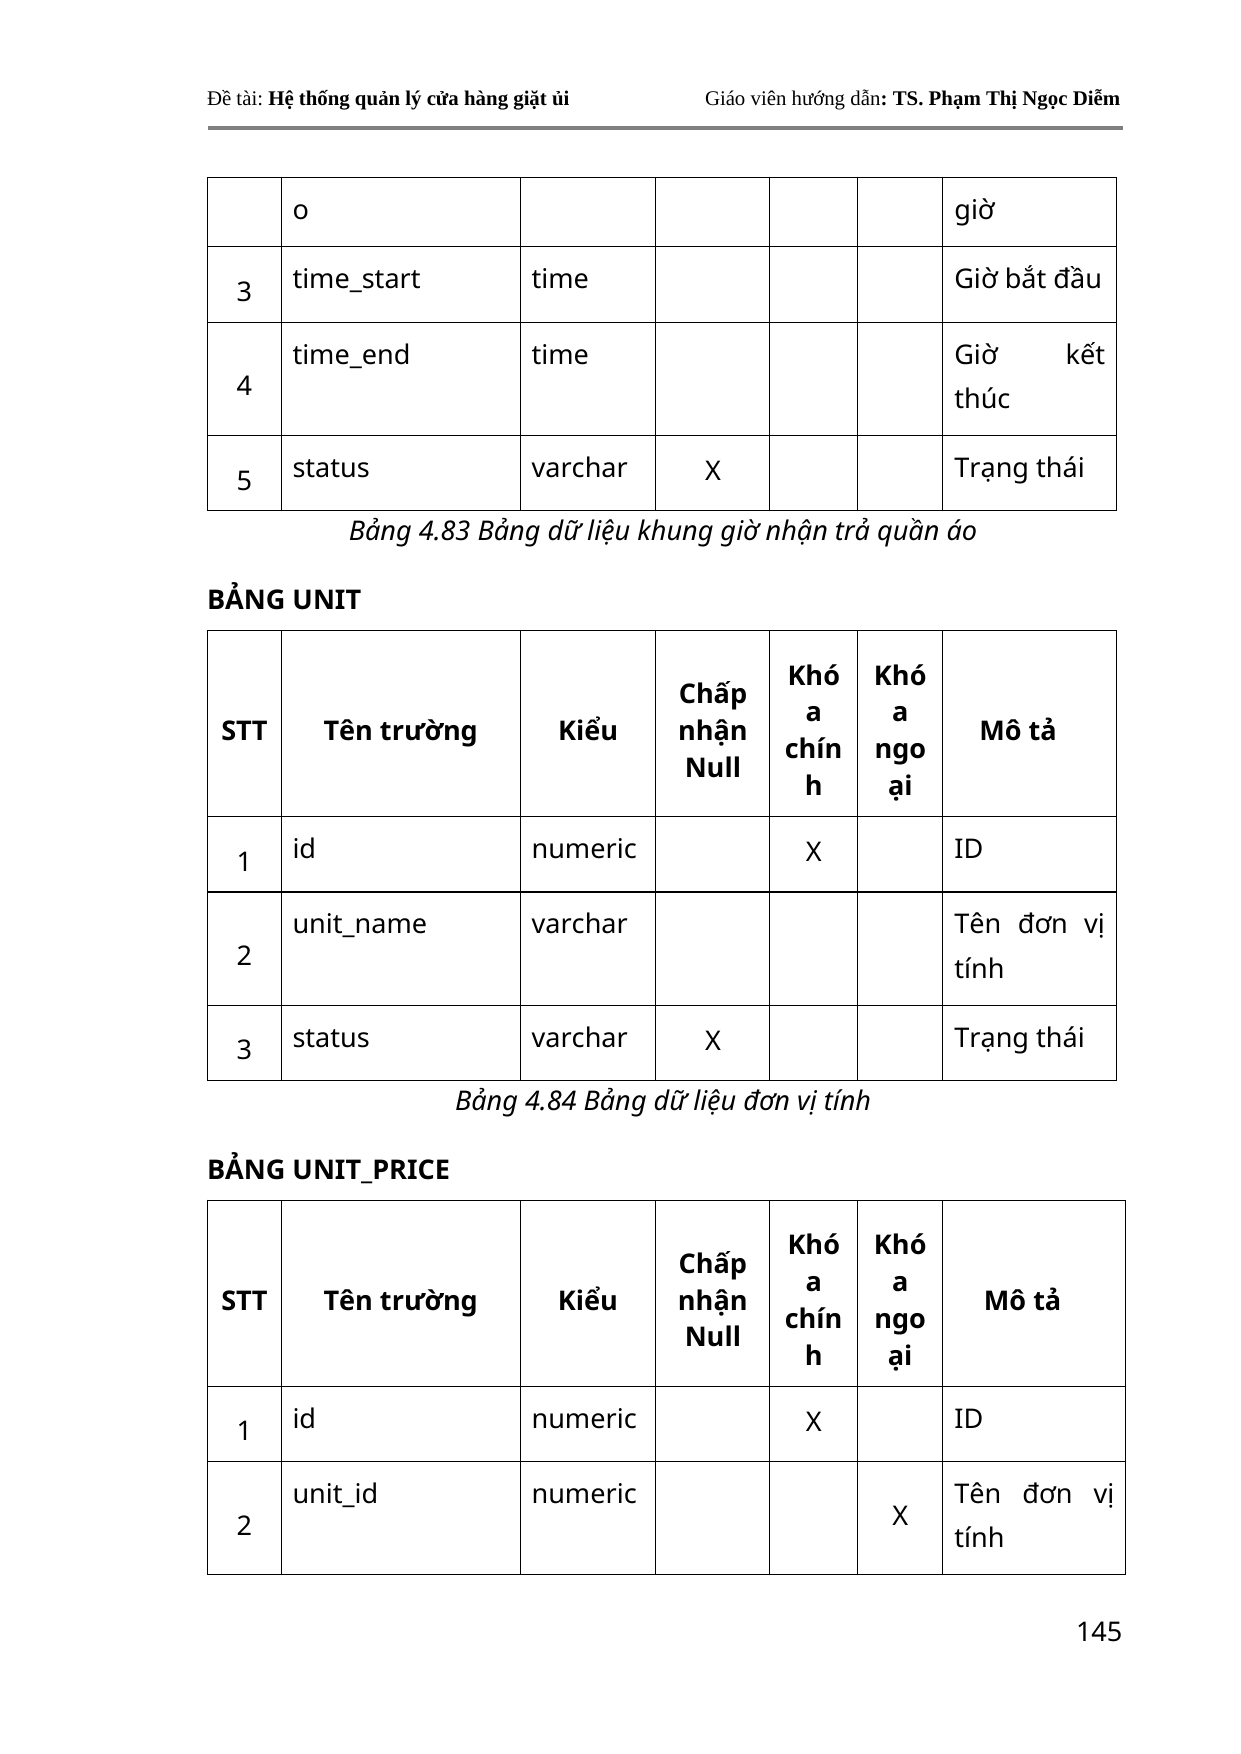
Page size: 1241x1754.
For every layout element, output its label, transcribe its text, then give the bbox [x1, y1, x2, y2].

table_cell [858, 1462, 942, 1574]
text 4 [207, 1081, 1122, 1118]
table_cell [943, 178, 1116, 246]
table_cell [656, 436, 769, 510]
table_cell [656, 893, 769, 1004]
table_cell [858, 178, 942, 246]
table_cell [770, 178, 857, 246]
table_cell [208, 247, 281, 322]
text 4 [207, 511, 1122, 548]
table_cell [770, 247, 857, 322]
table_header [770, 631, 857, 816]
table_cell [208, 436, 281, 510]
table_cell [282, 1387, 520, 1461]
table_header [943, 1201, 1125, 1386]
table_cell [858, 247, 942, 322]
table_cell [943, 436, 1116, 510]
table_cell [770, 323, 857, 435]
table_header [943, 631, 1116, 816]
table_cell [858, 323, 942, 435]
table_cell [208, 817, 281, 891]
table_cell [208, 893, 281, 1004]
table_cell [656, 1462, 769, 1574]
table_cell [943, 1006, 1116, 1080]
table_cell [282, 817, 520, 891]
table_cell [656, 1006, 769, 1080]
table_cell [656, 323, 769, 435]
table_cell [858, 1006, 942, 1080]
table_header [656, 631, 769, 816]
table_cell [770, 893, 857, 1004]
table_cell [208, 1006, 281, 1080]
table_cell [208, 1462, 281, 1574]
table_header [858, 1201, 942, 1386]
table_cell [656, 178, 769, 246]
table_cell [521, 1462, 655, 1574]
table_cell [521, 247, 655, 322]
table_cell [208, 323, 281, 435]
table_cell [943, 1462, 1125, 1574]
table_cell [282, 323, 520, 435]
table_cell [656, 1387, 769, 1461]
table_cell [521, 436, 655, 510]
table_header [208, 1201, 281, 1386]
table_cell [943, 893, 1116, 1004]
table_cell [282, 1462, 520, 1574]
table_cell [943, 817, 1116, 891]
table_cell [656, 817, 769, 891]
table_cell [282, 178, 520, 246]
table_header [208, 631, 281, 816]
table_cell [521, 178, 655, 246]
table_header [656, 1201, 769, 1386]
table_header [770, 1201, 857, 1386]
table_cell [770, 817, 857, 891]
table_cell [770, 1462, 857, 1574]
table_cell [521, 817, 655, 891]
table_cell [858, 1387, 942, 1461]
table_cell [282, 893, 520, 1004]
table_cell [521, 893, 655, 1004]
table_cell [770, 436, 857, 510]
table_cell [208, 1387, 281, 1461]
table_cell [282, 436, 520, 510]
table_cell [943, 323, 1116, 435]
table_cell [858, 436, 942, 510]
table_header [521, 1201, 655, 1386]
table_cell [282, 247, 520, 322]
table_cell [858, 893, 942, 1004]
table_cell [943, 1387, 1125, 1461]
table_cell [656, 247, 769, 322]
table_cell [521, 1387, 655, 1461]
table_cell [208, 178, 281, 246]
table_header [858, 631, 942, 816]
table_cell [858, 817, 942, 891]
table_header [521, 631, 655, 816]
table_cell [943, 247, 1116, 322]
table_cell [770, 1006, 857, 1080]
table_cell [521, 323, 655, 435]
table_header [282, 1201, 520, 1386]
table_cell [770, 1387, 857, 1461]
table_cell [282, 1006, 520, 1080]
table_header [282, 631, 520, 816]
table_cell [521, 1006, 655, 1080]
